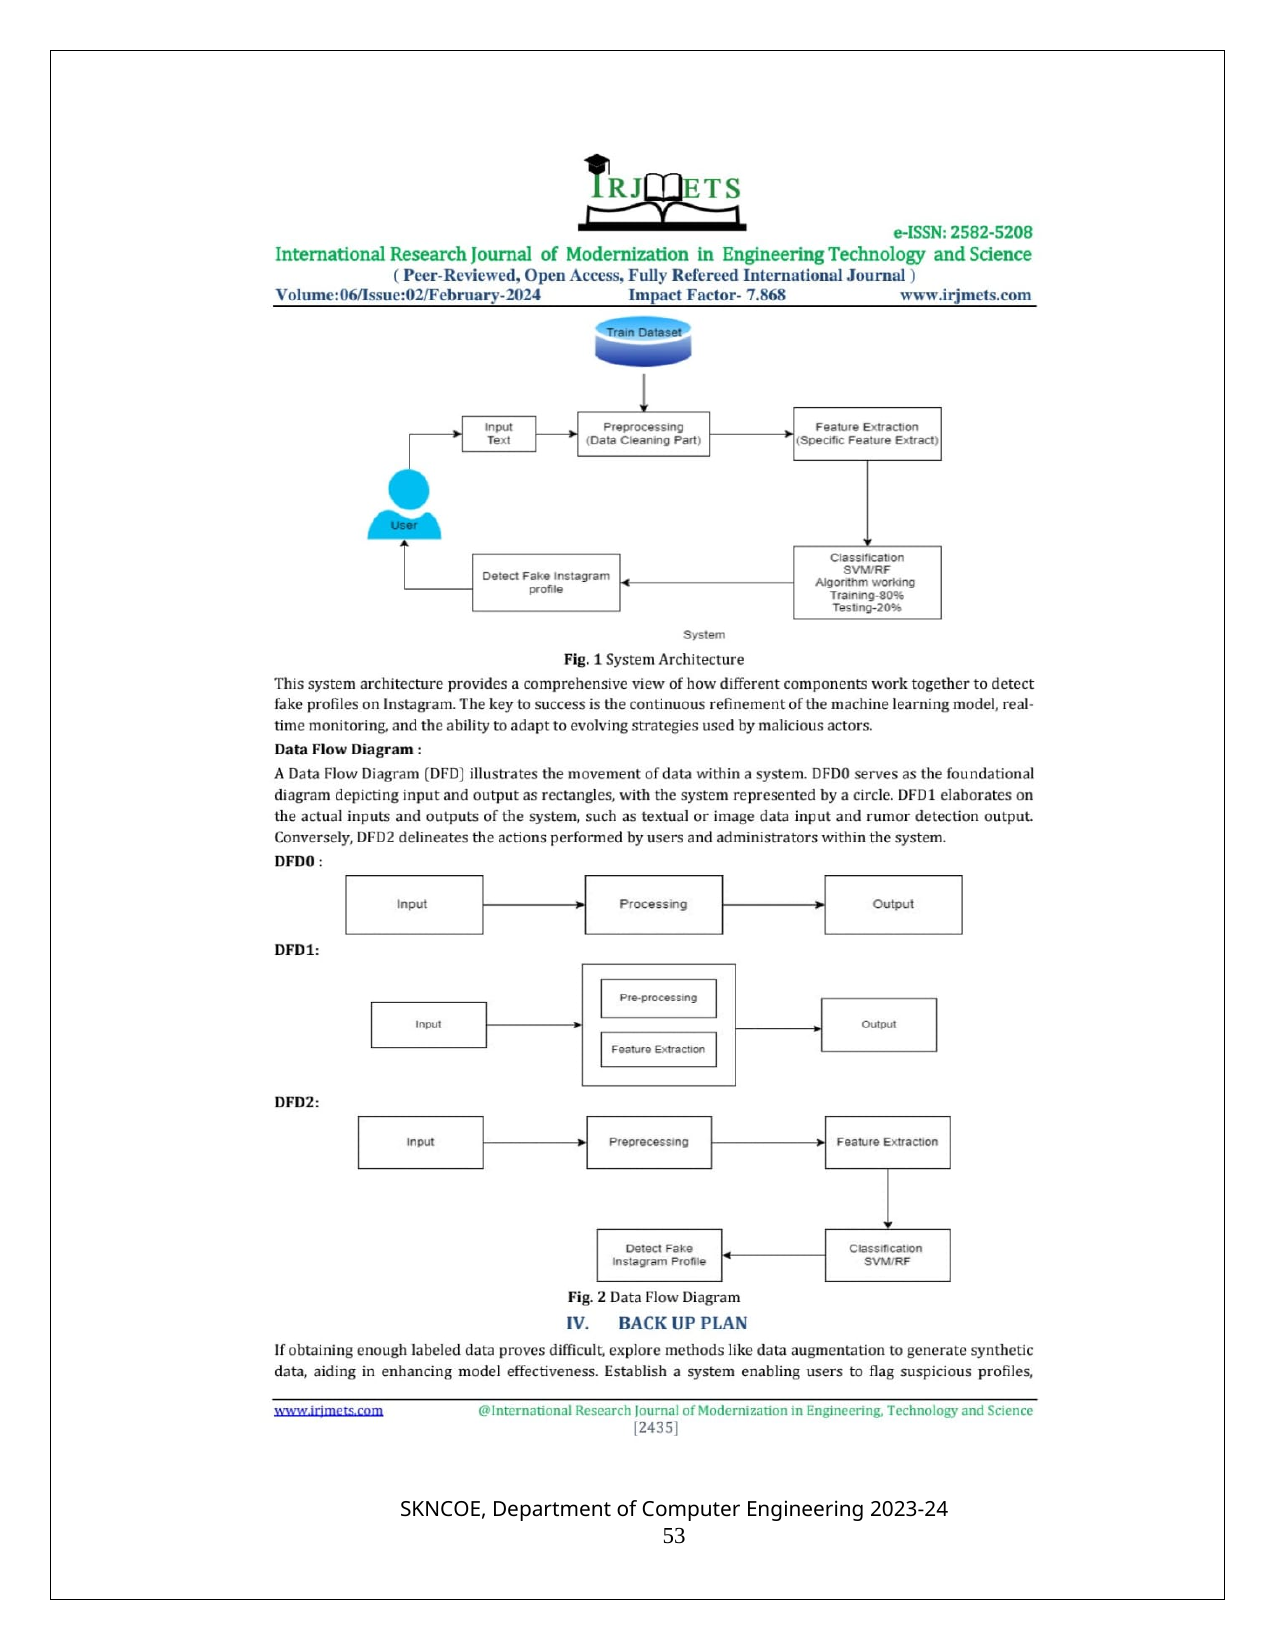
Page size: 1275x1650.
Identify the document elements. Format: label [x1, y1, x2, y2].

picture [179, 133, 1129, 1449]
